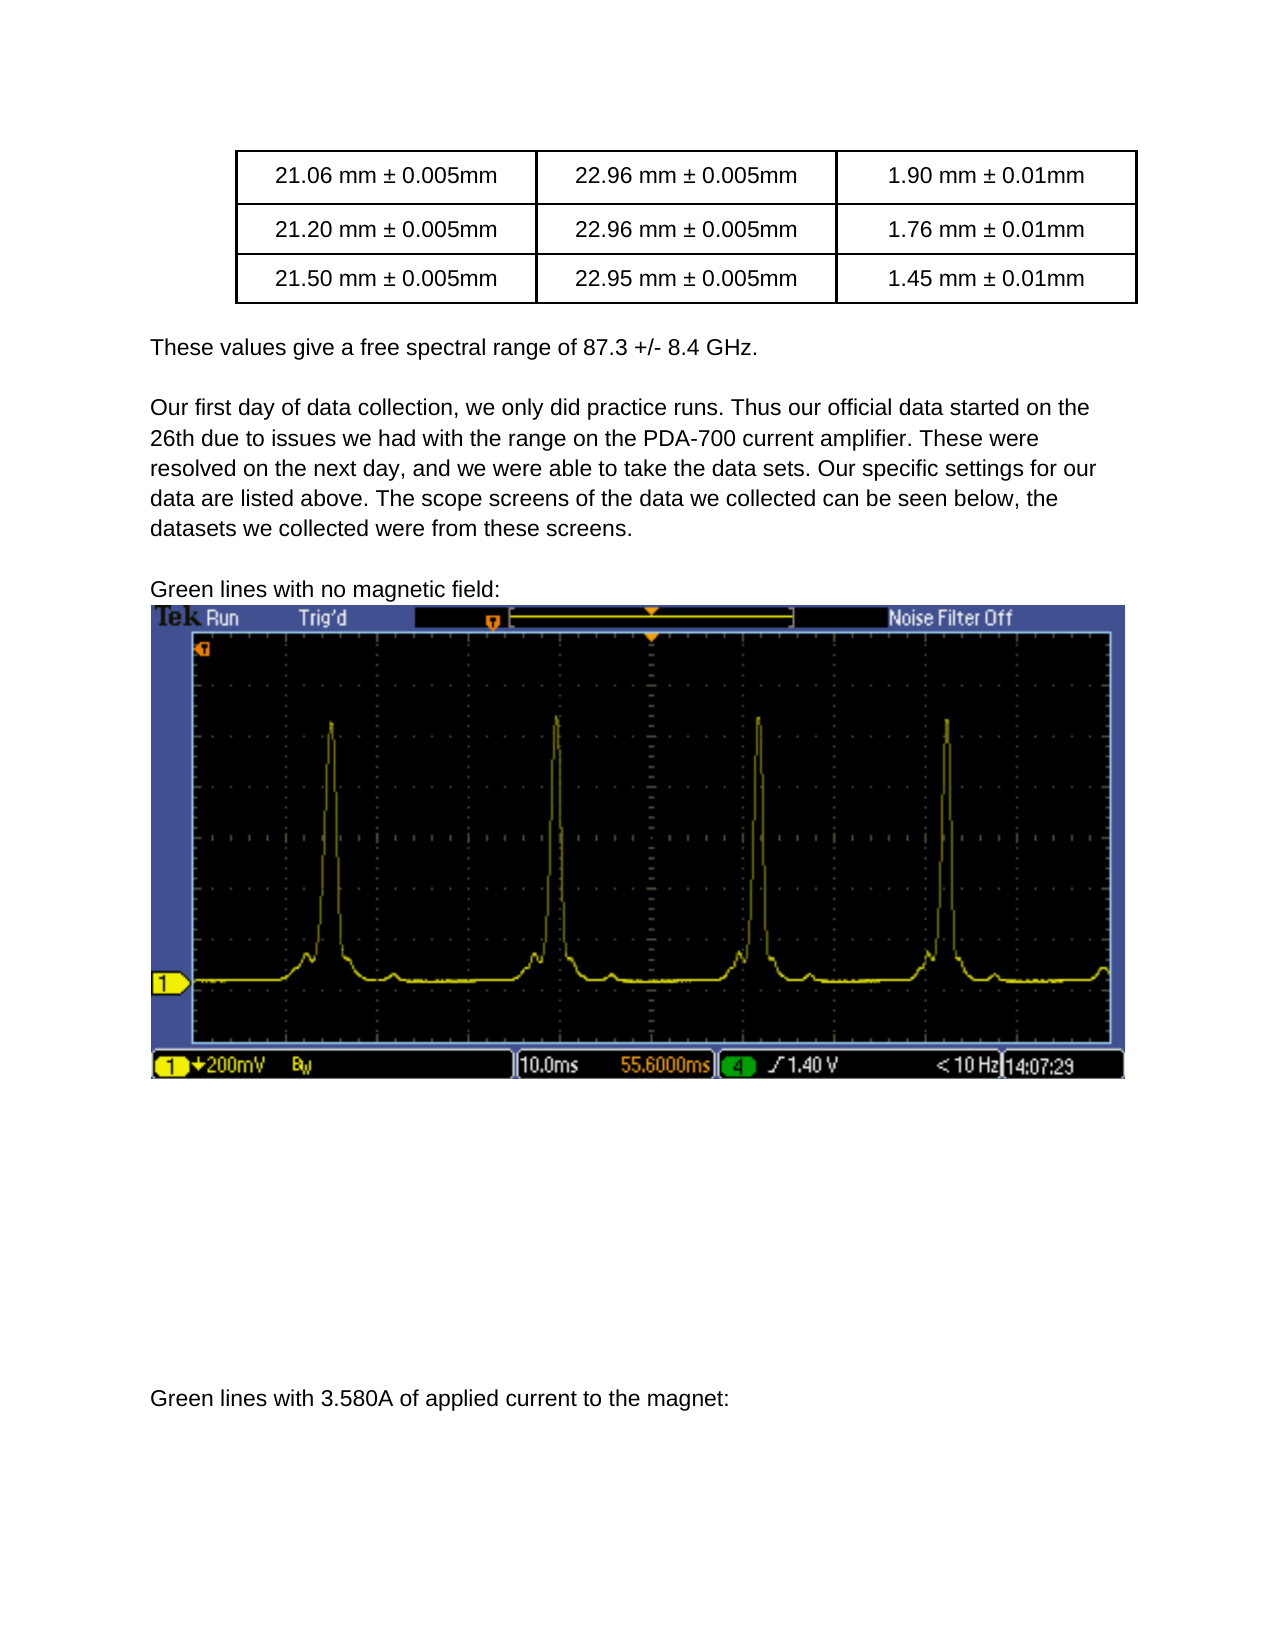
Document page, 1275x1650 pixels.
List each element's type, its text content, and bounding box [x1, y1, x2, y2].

picture [150, 605, 1125, 1079]
table_cell 1.90 mm ± 0.01mm [838, 152, 1135, 203]
table_cell 22.96 mm ± 0.005mm [538, 152, 835, 203]
text Green lines with 3.580A of applied current to the magnet: [150, 1385, 1125, 1411]
table_cell 22.96 mm ± 0.005mm [538, 205, 835, 252]
text Our first day of data collection, we only did practice runs. Thus our official data started on the 26th due to issues we had with the range on the PDA-700 current amplifier. These were resolved on the next day, and we were able to take the data sets. Our specific settings for our data are listed above. The scope screens of the data we collected can be seen below, the datasets we collected were from these screens. [150, 394, 1125, 542]
table_cell 22.95 mm ± 0.005mm [538, 255, 835, 302]
table_cell 1.45 mm ± 0.01mm [838, 255, 1135, 302]
text These values give a free spectral range of 87.3 +/- 8.4 GHz. [150, 334, 1125, 360]
table_cell 21.50 mm ± 0.005mm [238, 255, 535, 302]
table_cell 1.76 mm ± 0.01mm [838, 205, 1135, 252]
text Green lines with no magnetic field: [150, 576, 1125, 602]
table_cell 21.06 mm ± 0.005mm [238, 152, 535, 203]
table_cell 21.20 mm ± 0.005mm [238, 205, 535, 252]
